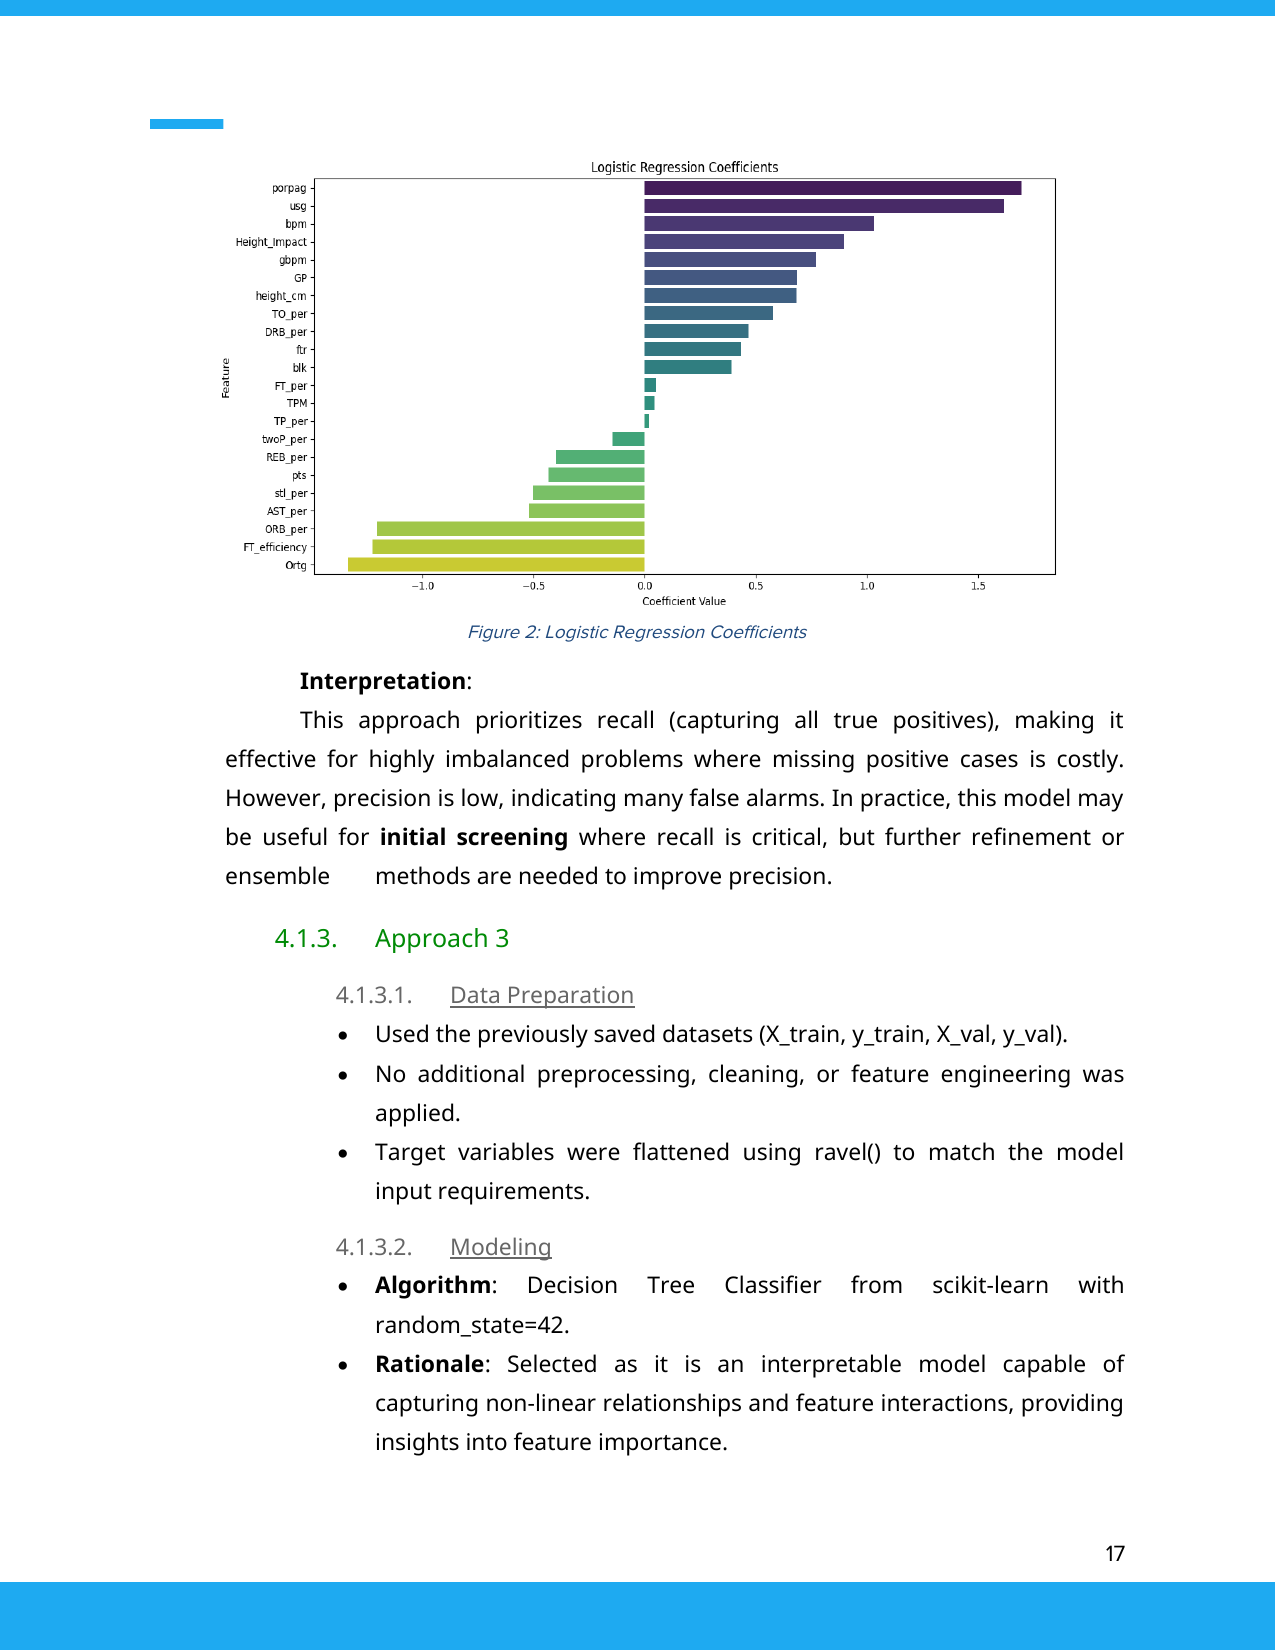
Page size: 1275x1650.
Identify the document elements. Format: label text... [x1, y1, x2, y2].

list Rationale: Selected as it is an interpretable model capable of capturing non-linear relationships and feature interactions, providing insights into feature importance. [337, 1348, 1125, 1457]
picture [214, 153, 1061, 615]
subtitle Modeling [412, 1230, 1125, 1262]
subtitle Approach 3 [337, 920, 1125, 954]
picture [150, 119, 224, 129]
list Target variables were flattened using ravel() to match the model input requirements. [337, 1136, 1125, 1206]
text Interpretation: This approach prioritizes recall (capturing all true positives), making it effective for highly imbalanced problems where missing positive cases is costly. However, precision is low, indicating many false alarms. In practice, this model may be useful for initial screening where recall is critical, but further refinement or ensemble methods are needed to improve precision. [225, 665, 1125, 892]
list Algorithm: Decision Tree Classifier from scikit-learn with random_state=42. [337, 1269, 1125, 1340]
subtitle Data Preparation [412, 979, 1125, 1011]
picture [0, 1582, 1275, 1650]
picture [0, 0, 1275, 16]
list No additional preprocessing, cleaning, or feature engineering was applied. [337, 1057, 1125, 1128]
list Used the previously saved datasets (X_train, y_train, X_val, y_val). [337, 1018, 1125, 1050]
